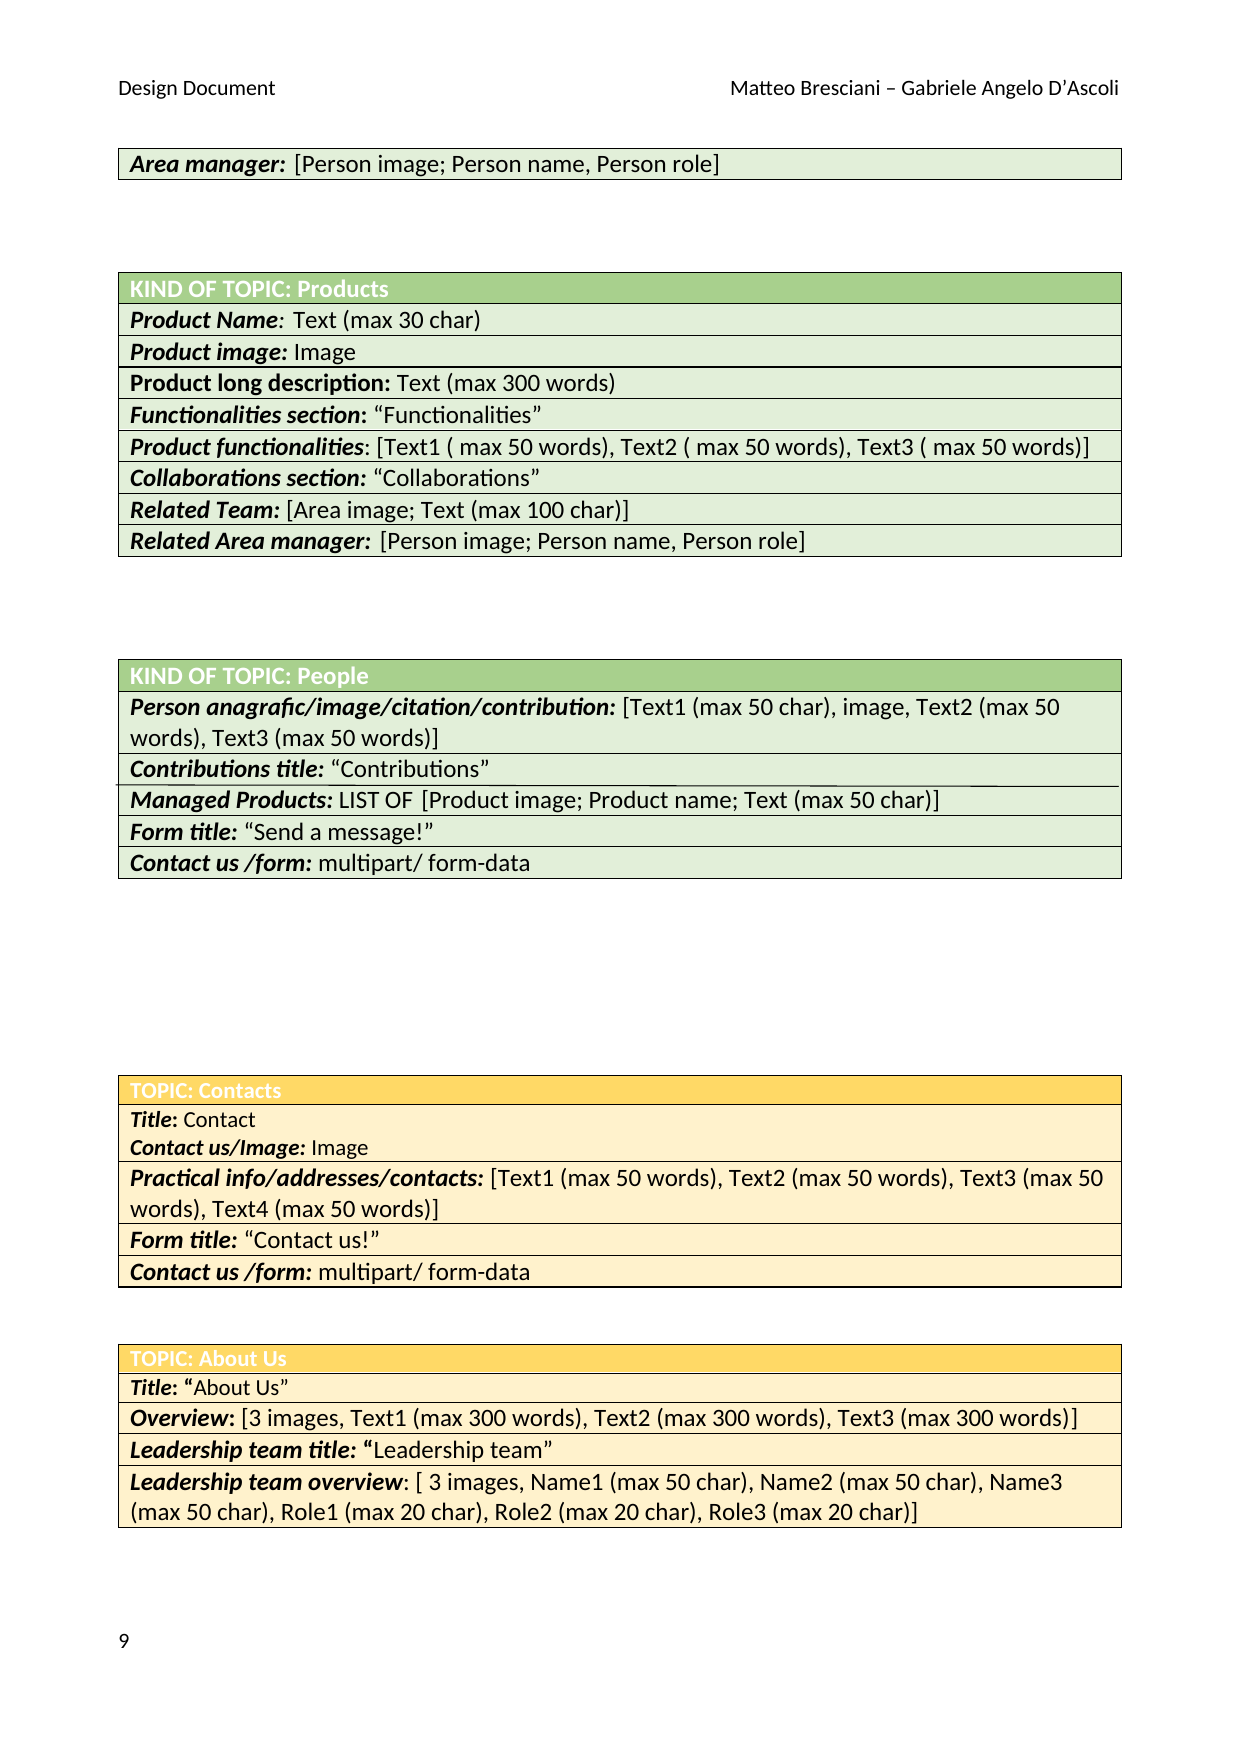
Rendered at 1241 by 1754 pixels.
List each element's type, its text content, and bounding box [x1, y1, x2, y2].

table_header KIND OF TOPIC: Products [119, 273, 1121, 303]
table_cell Contact us /form: multipart/ form-data [119, 1256, 1121, 1286]
table_cell Product image: Image [119, 336, 1121, 366]
table_cell Form title: “Send a message!” [119, 816, 1121, 846]
table_cell Leadership team title: “Leadership team” [119, 1434, 1121, 1465]
table_cell Leadership team overview: [ 3 images, Name1 (max 50 char), Name2 (max 50 char), Name3 (max 50 char), Role1 (max 20 char), Role2 (max 20 char), Role3 (max 20 char)] [119, 1466, 1121, 1527]
table_cell Contributions title: “Contributions” Managed Products: LIST OF [Product image; Product name; Text (max 50 char)] [119, 754, 1121, 815]
table_cell Overview: [3 images, Text1 (max 300 words), Text2 (max 300 words), Text3 (max 300 words)] [119, 1403, 1121, 1433]
table_header TOPIC: Contacts [119, 1076, 1121, 1104]
table_cell Functionalities section: “Functionalities” [119, 399, 1121, 429]
table_cell Area manager: [Person image; Person name, Person role] [119, 149, 1121, 179]
table_cell Title: “About Us” [119, 1374, 1121, 1402]
table_cell Collaborations section: “Collaborations” [119, 462, 1121, 493]
table_cell Practical info/addresses/contacts: [Text1 (max 50 words), Text2 (max 50 words), Text3 (max 50 words), Text4 (max 50 words)] [119, 1162, 1121, 1223]
table_cell Product long description: Text (max 300 words) [119, 368, 1121, 398]
table_header TOPIC: About Us [119, 1345, 1121, 1372]
table_cell Related Team: [Area image; Text (max 100 char)] [119, 494, 1121, 524]
table_cell Contact us /form: multipart/ form-data [119, 847, 1121, 878]
table_cell Product functionalities: [Text1 ( max 50 words), Text2 ( max 50 words), Text3 ( max 50 words)] [119, 431, 1121, 461]
table_cell Related Area manager: [Person image; Person name, Person role] [119, 525, 1121, 556]
table_cell Form title: “Contact us!” [119, 1224, 1121, 1255]
table_cell Title: Contact Contact us/Image: Image [119, 1105, 1121, 1161]
table_cell Product Name: Text (max 30 char) [119, 304, 1121, 335]
table_header KIND OF TOPIC: People [119, 660, 1121, 691]
table_cell Person anagrafic/image/citation/contribution: [Text1 (max 50 char), image, Text2 (max 50 words), Text3 (max 50 words)] [119, 692, 1121, 753]
